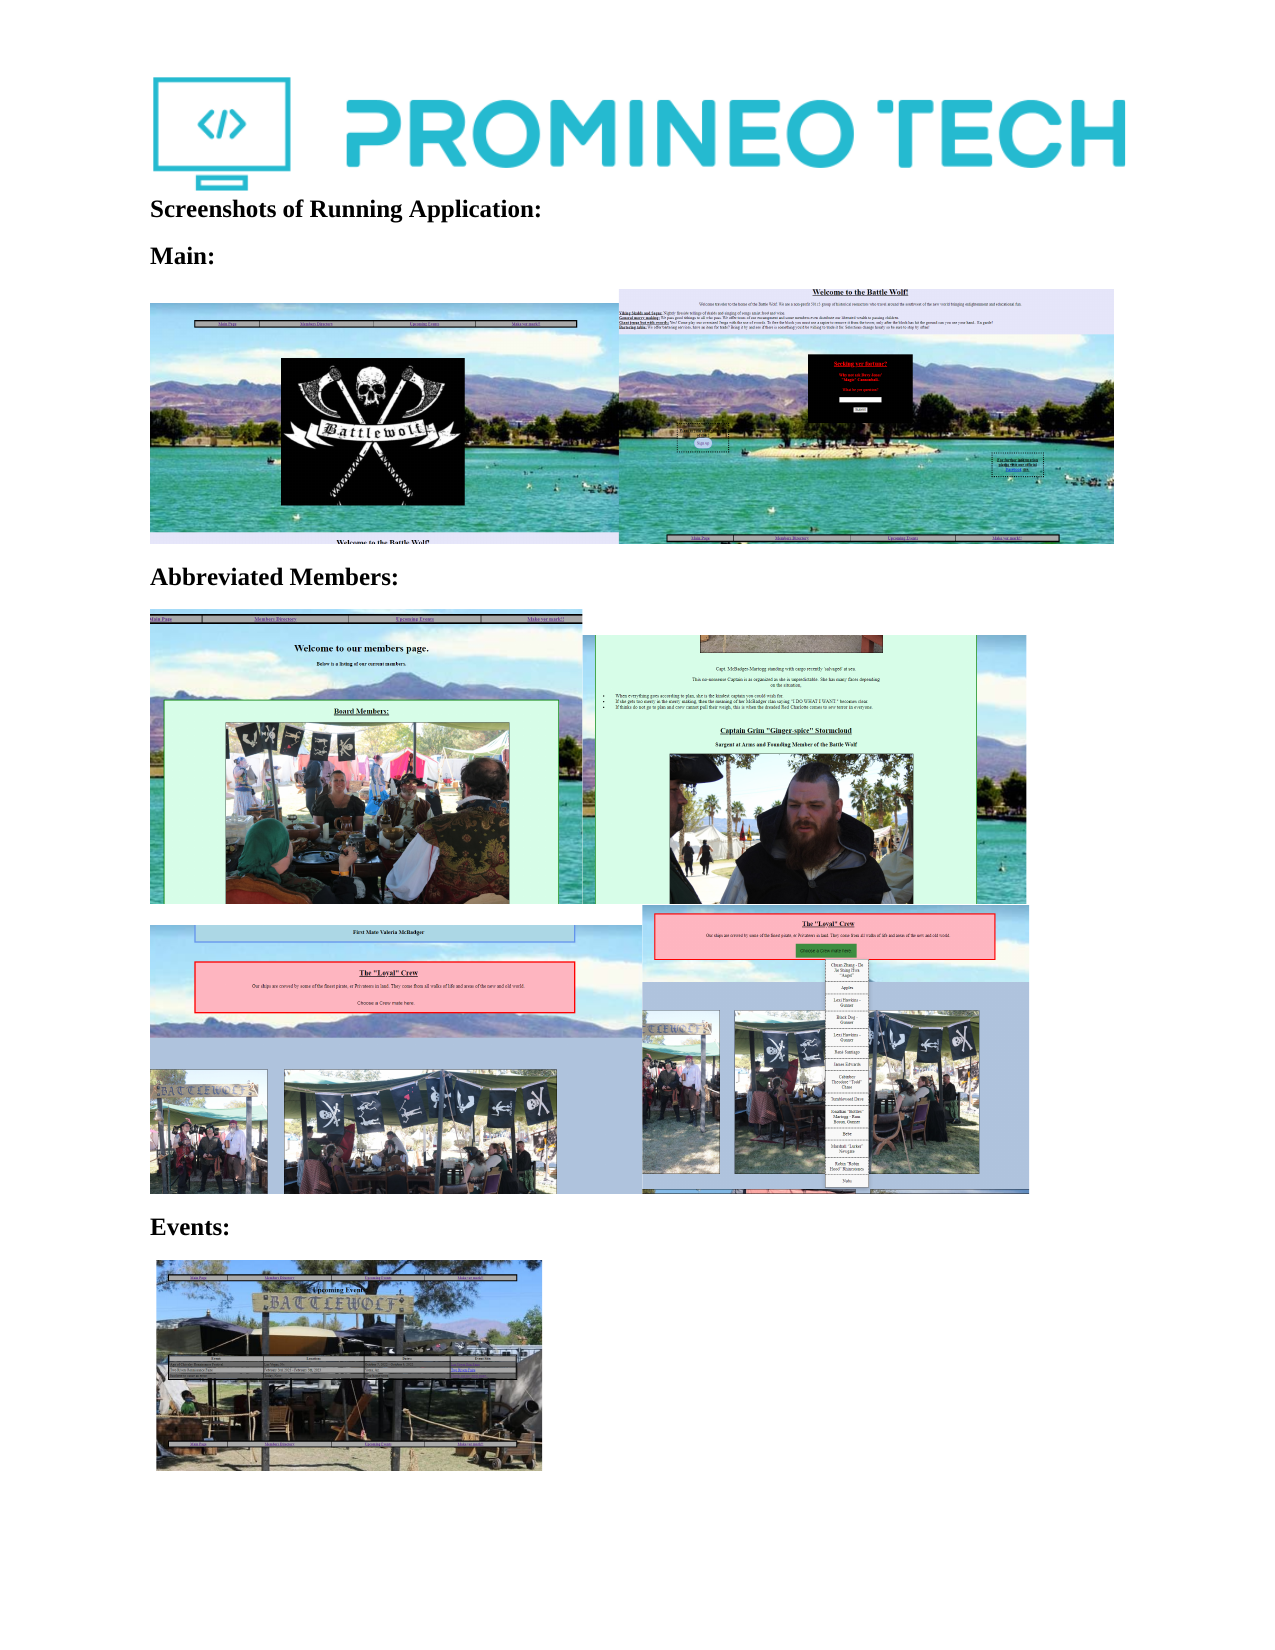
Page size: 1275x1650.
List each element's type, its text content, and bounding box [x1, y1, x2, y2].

text Abbreviated Members: [150, 562, 1125, 591]
picture [150, 609, 1027, 904]
text Events: [150, 1212, 1125, 1241]
picture [150, 289, 1114, 544]
picture [150, 905, 1030, 1194]
text Screenshots of Running Application: [150, 194, 1125, 222]
picture [156, 1260, 543, 1471]
text Main: [150, 241, 1125, 270]
picture [150, 75, 1125, 194]
